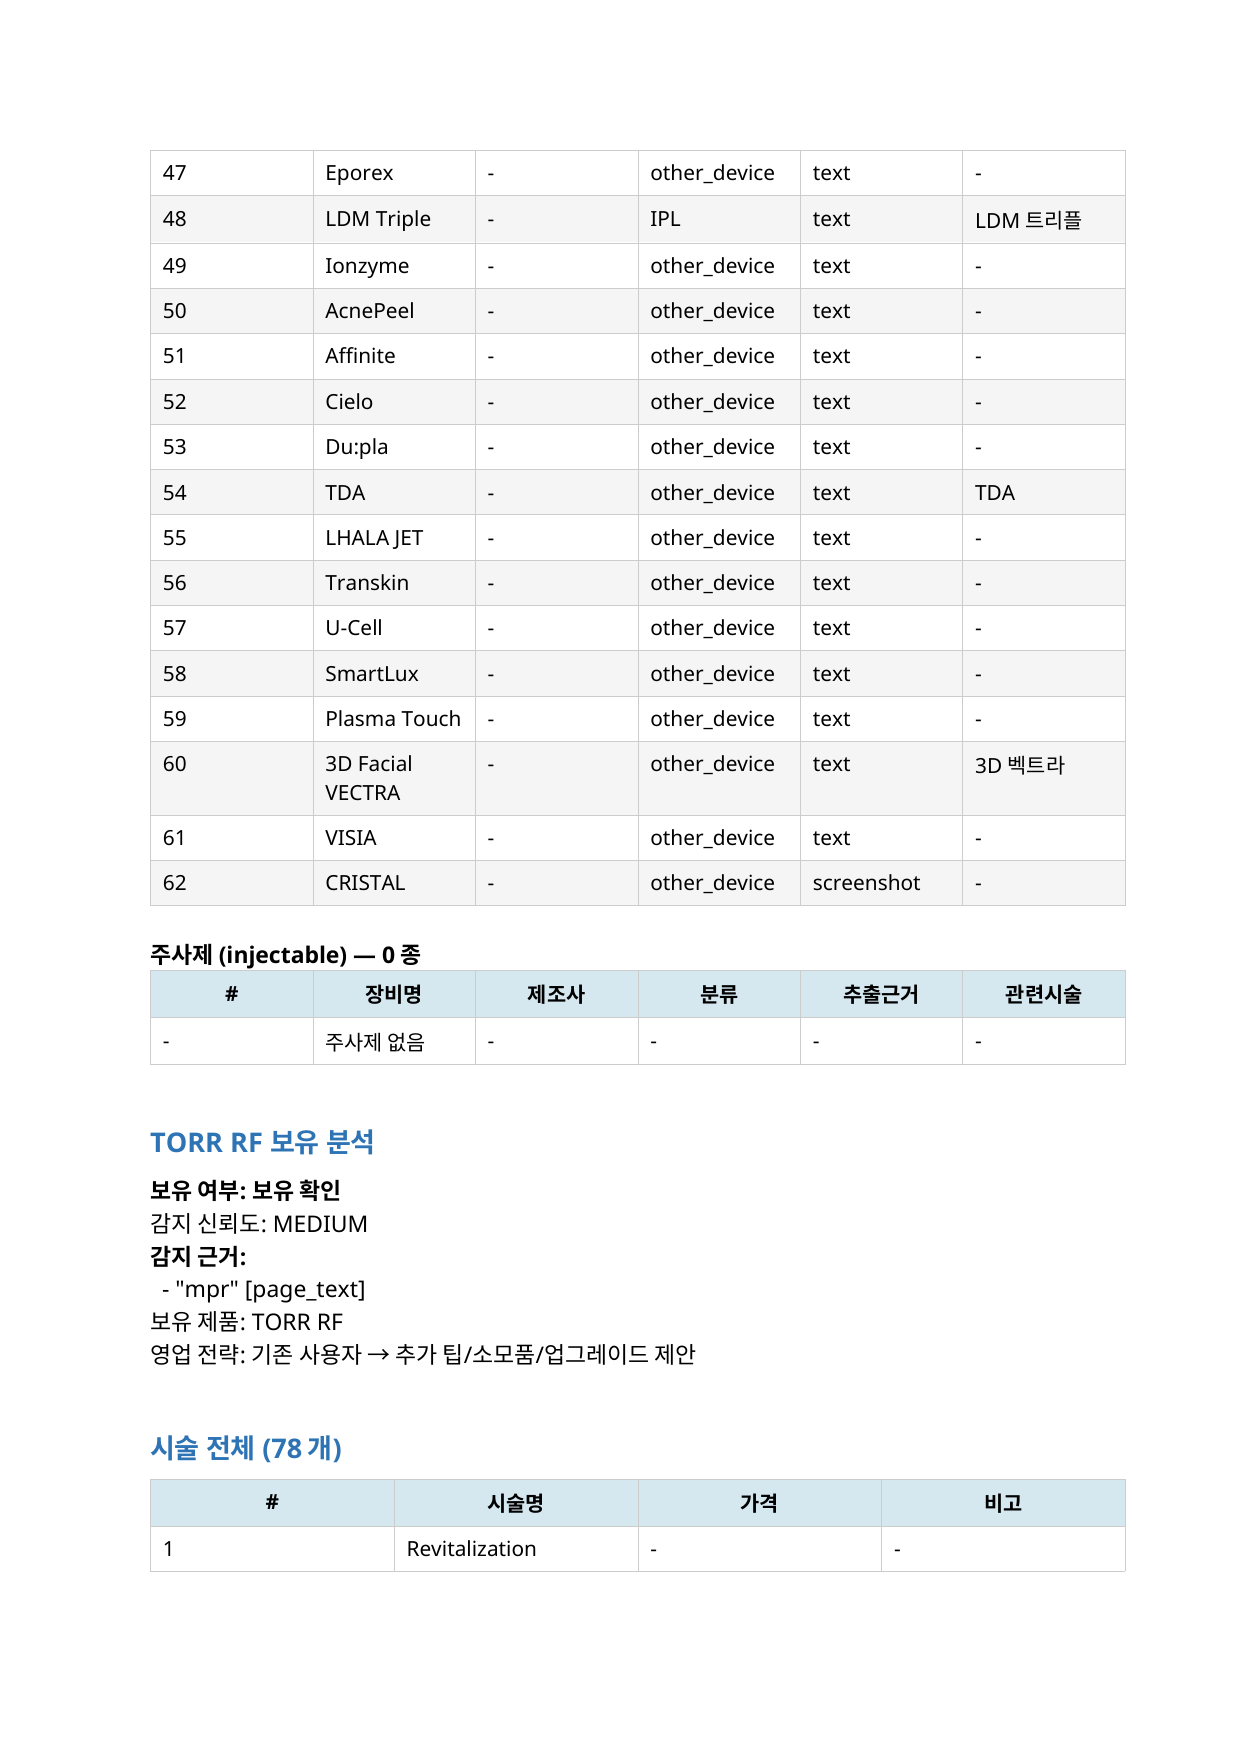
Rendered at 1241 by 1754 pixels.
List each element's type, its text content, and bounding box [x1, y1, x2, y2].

table_cell 49 [151, 244, 313, 288]
table_cell Eporex [314, 151, 475, 195]
table_cell text [801, 151, 962, 195]
table_header # [151, 971, 313, 1017]
table_cell - [801, 1018, 962, 1064]
table_cell - [963, 561, 1125, 605]
table_header 분류 [639, 971, 800, 1017]
table_cell IPL [639, 196, 800, 242]
table_cell 55 [151, 515, 313, 560]
text 보유 제품: TORR RF [150, 1304, 1090, 1337]
table_cell CRISTAL [314, 861, 475, 905]
table_cell LDM 트리플 [963, 196, 1125, 242]
table_cell text [801, 651, 962, 696]
table_cell - [476, 742, 638, 815]
table_cell - [963, 289, 1125, 333]
table_cell AcnePeel [314, 289, 475, 333]
table_cell Revitalization [395, 1527, 638, 1571]
table_cell other_device [639, 425, 800, 469]
table_cell text [801, 697, 962, 741]
table_cell other_device [639, 289, 800, 333]
text 감지 신뢰도: MEDIUM [150, 1206, 1090, 1239]
table_cell other_device [639, 651, 800, 696]
table_cell - [476, 1018, 638, 1064]
subtitle TORR RF 보유 분석 [150, 1121, 1090, 1160]
table_cell 1 [151, 1527, 394, 1571]
table_cell - [476, 606, 638, 650]
table_cell other_device [639, 697, 800, 741]
table_cell text [801, 244, 962, 288]
table_cell other_device [639, 380, 800, 424]
table_cell 주사제 없음 [314, 1018, 475, 1064]
table_cell - [639, 1018, 800, 1064]
table_header 관련시술 [963, 971, 1125, 1017]
table_cell text [801, 470, 962, 514]
table_cell text [801, 425, 962, 469]
table_cell - [963, 425, 1125, 469]
text 감지 근거: [150, 1239, 1090, 1273]
table_cell - [963, 1018, 1125, 1064]
table_cell - [963, 816, 1125, 860]
table_cell 51 [151, 334, 313, 378]
table_cell text [801, 742, 962, 815]
table_cell U-Cell [314, 606, 475, 650]
table_cell Transkin [314, 561, 475, 605]
table_header 가격 [639, 1480, 881, 1526]
table_cell 60 [151, 742, 313, 815]
table_cell other_device [639, 861, 800, 905]
table_cell other_device [639, 816, 800, 860]
table_cell TDA [963, 470, 1125, 514]
table_cell text [801, 196, 962, 242]
table_cell text [801, 606, 962, 650]
table_header 시술명 [395, 1480, 638, 1526]
table_cell other_device [639, 334, 800, 378]
table_cell - [963, 380, 1125, 424]
table_cell - [476, 244, 638, 288]
table_cell - [639, 1527, 881, 1571]
table_cell - [963, 651, 1125, 696]
table_cell screenshot [801, 861, 962, 905]
table_cell other_device [639, 244, 800, 288]
text 주사제 (injectable) — 0종 [150, 937, 1090, 970]
table_cell - [476, 697, 638, 741]
table_cell - [476, 425, 638, 469]
table_cell - [963, 334, 1125, 378]
table_cell VISIA [314, 816, 475, 860]
table_cell LHALA JET [314, 515, 475, 560]
table_cell - [476, 380, 638, 424]
table_cell Affinite [314, 334, 475, 378]
table_cell TDA [314, 470, 475, 514]
table_header 제조사 [476, 971, 638, 1017]
table_cell - [963, 697, 1125, 741]
table_cell 50 [151, 289, 313, 333]
table_cell Ionzyme [314, 244, 475, 288]
table_cell text [801, 380, 962, 424]
table_cell 56 [151, 561, 313, 605]
table_cell 58 [151, 651, 313, 696]
text 영업 전략: 기존 사용자 → 추가 팁/소모품/업그레이드 제안 [150, 1337, 1090, 1371]
table_cell text [801, 561, 962, 605]
table_cell 52 [151, 380, 313, 424]
table_header # [151, 1480, 394, 1526]
text - "mpr" [page_text] [150, 1273, 1090, 1304]
table_cell SmartLux [314, 651, 475, 696]
table_cell 62 [151, 861, 313, 905]
table_cell - [476, 334, 638, 378]
table_cell 57 [151, 606, 313, 650]
text 보유 여부: 보유 확인 [150, 1173, 1090, 1206]
table_header 장비명 [314, 971, 475, 1017]
table_cell 3D 벡트라 [963, 742, 1125, 815]
table_cell text [801, 289, 962, 333]
table_cell 61 [151, 816, 313, 860]
table_cell 54 [151, 470, 313, 514]
table_cell other_device [639, 515, 800, 560]
table_cell - [963, 861, 1125, 905]
table_cell Du:pla [314, 425, 475, 469]
table_cell 59 [151, 697, 313, 741]
table_cell - [963, 151, 1125, 195]
table_cell - [963, 244, 1125, 288]
table_cell text [801, 334, 962, 378]
table_cell - [476, 151, 638, 195]
table_cell text [801, 515, 962, 560]
table_cell Cielo [314, 380, 475, 424]
table_cell other_device [639, 561, 800, 605]
table_cell - [151, 1018, 313, 1064]
table_cell Plasma Touch [314, 697, 475, 741]
table_cell other_device [639, 606, 800, 650]
table_cell - [476, 515, 638, 560]
table_cell - [476, 816, 638, 860]
table_cell - [882, 1527, 1125, 1571]
table_cell text [801, 816, 962, 860]
table_cell other_device [639, 742, 800, 815]
table_cell - [476, 561, 638, 605]
table_header 추출근거 [801, 971, 962, 1017]
table_cell other_device [639, 151, 800, 195]
subtitle 시술 전체 (78개) [150, 1427, 1090, 1466]
table_cell LDM Triple [314, 196, 475, 242]
table_cell - [476, 196, 638, 242]
table_header 비고 [882, 1480, 1125, 1526]
table_cell - [476, 861, 638, 905]
table_cell 47 [151, 151, 313, 195]
table_cell - [476, 289, 638, 333]
table_cell - [476, 470, 638, 514]
table_cell 53 [151, 425, 313, 469]
table_cell other_device [639, 470, 800, 514]
table_cell - [963, 515, 1125, 560]
table_cell 3D Facial VECTRA [314, 742, 475, 815]
table_cell - [963, 606, 1125, 650]
table_cell - [476, 651, 638, 696]
table_cell 48 [151, 196, 313, 242]
